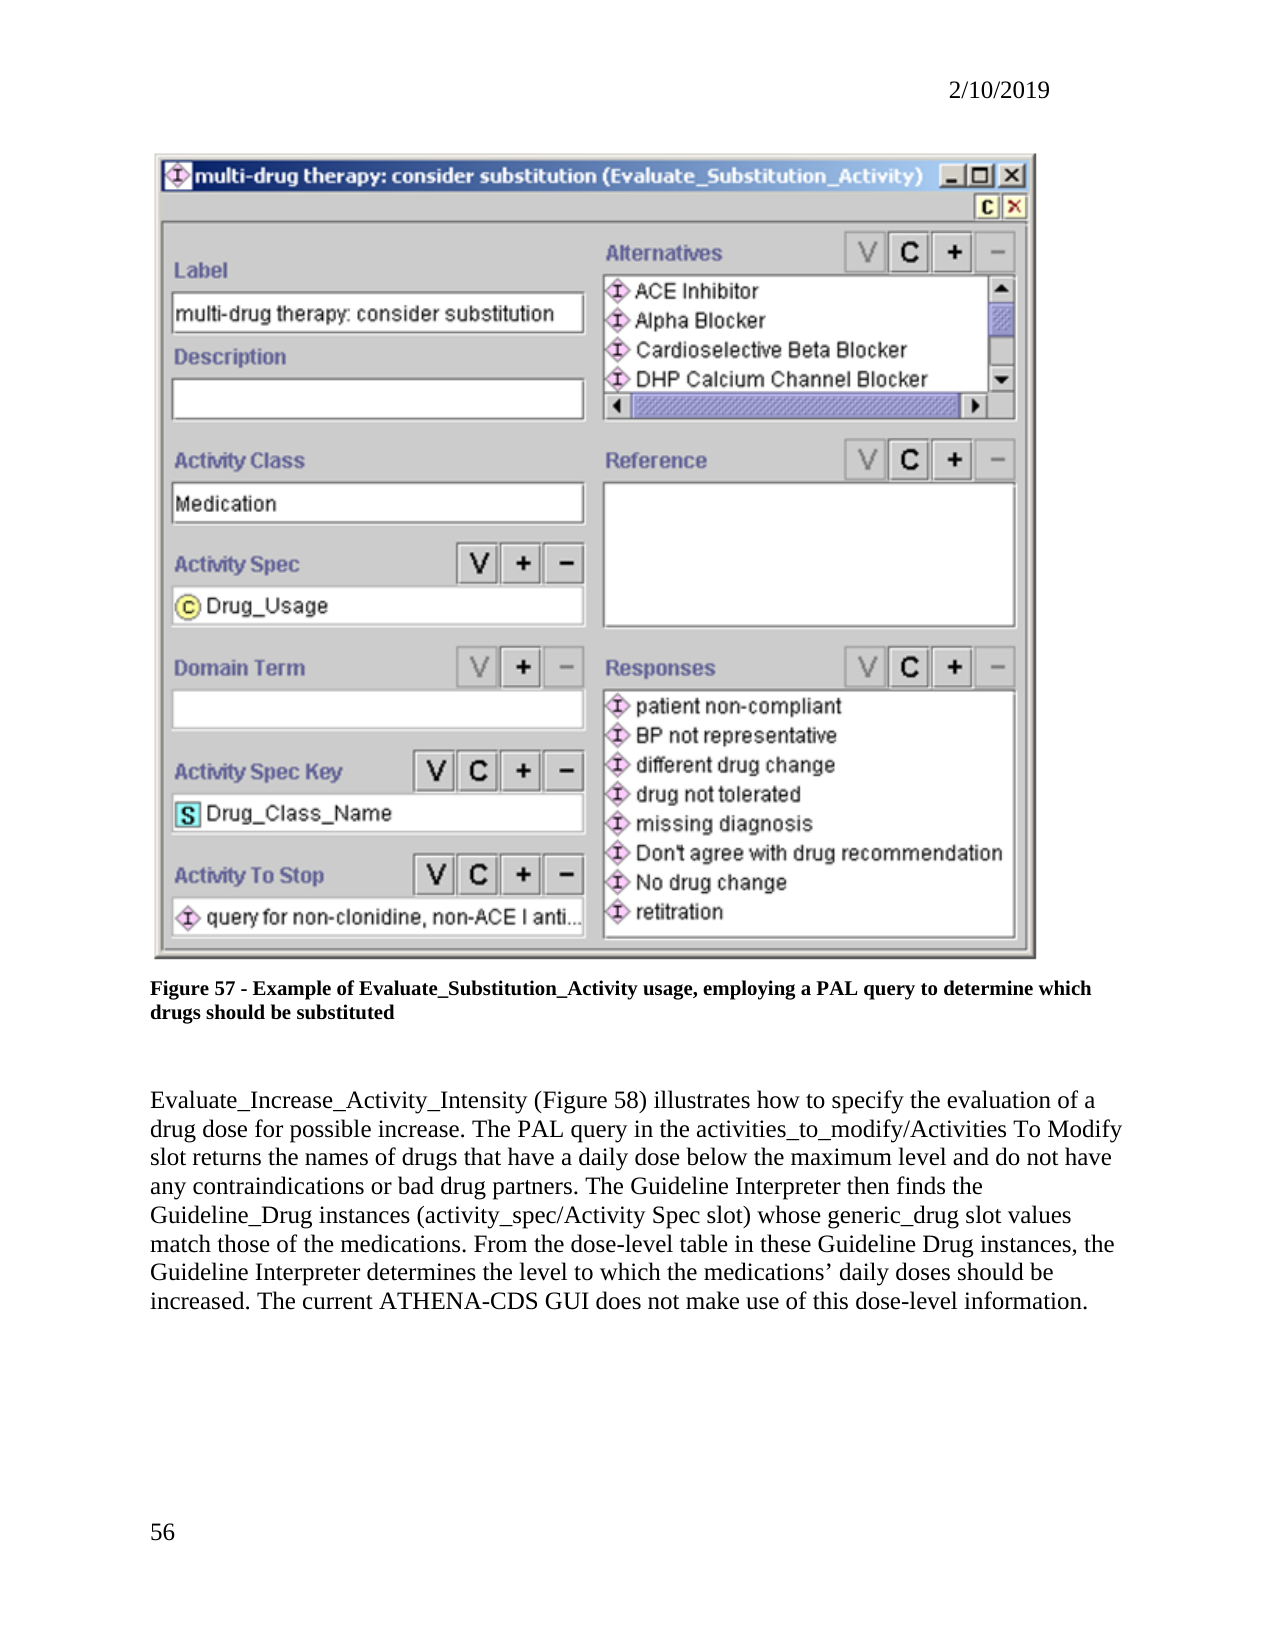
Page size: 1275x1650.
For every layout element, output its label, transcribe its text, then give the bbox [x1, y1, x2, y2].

picture [150, 150, 1040, 964]
text Evaluate_Increase_Activity_Intensity (Figure 58) illustrates how to specify the evaluation of a drug dose for possible increase. The PAL query in the activities_to_modify/Activities To Modify slot returns the names of drugs that have a daily dose below the maximum level and do not have any contraindications or bad drug partners. The Guideline Interpreter then finds the Guideline_Drug instances (activity_spec/Activity Spec slot) whose generic_drug slot values match those of the medications. From the dose-level table in these Guideline Drug instances, the Guideline Interpreter determines the level to which the medications’ daily doses should be increased. The current ATHENA-CDS GUI does not make use of this dose-level information. [150, 1085, 1125, 1315]
text Figure 57 - Example of Evaluate_Substitution_Activity usage, employing a PAL query to determine which drugs should be substituted [150, 976, 1125, 1024]
